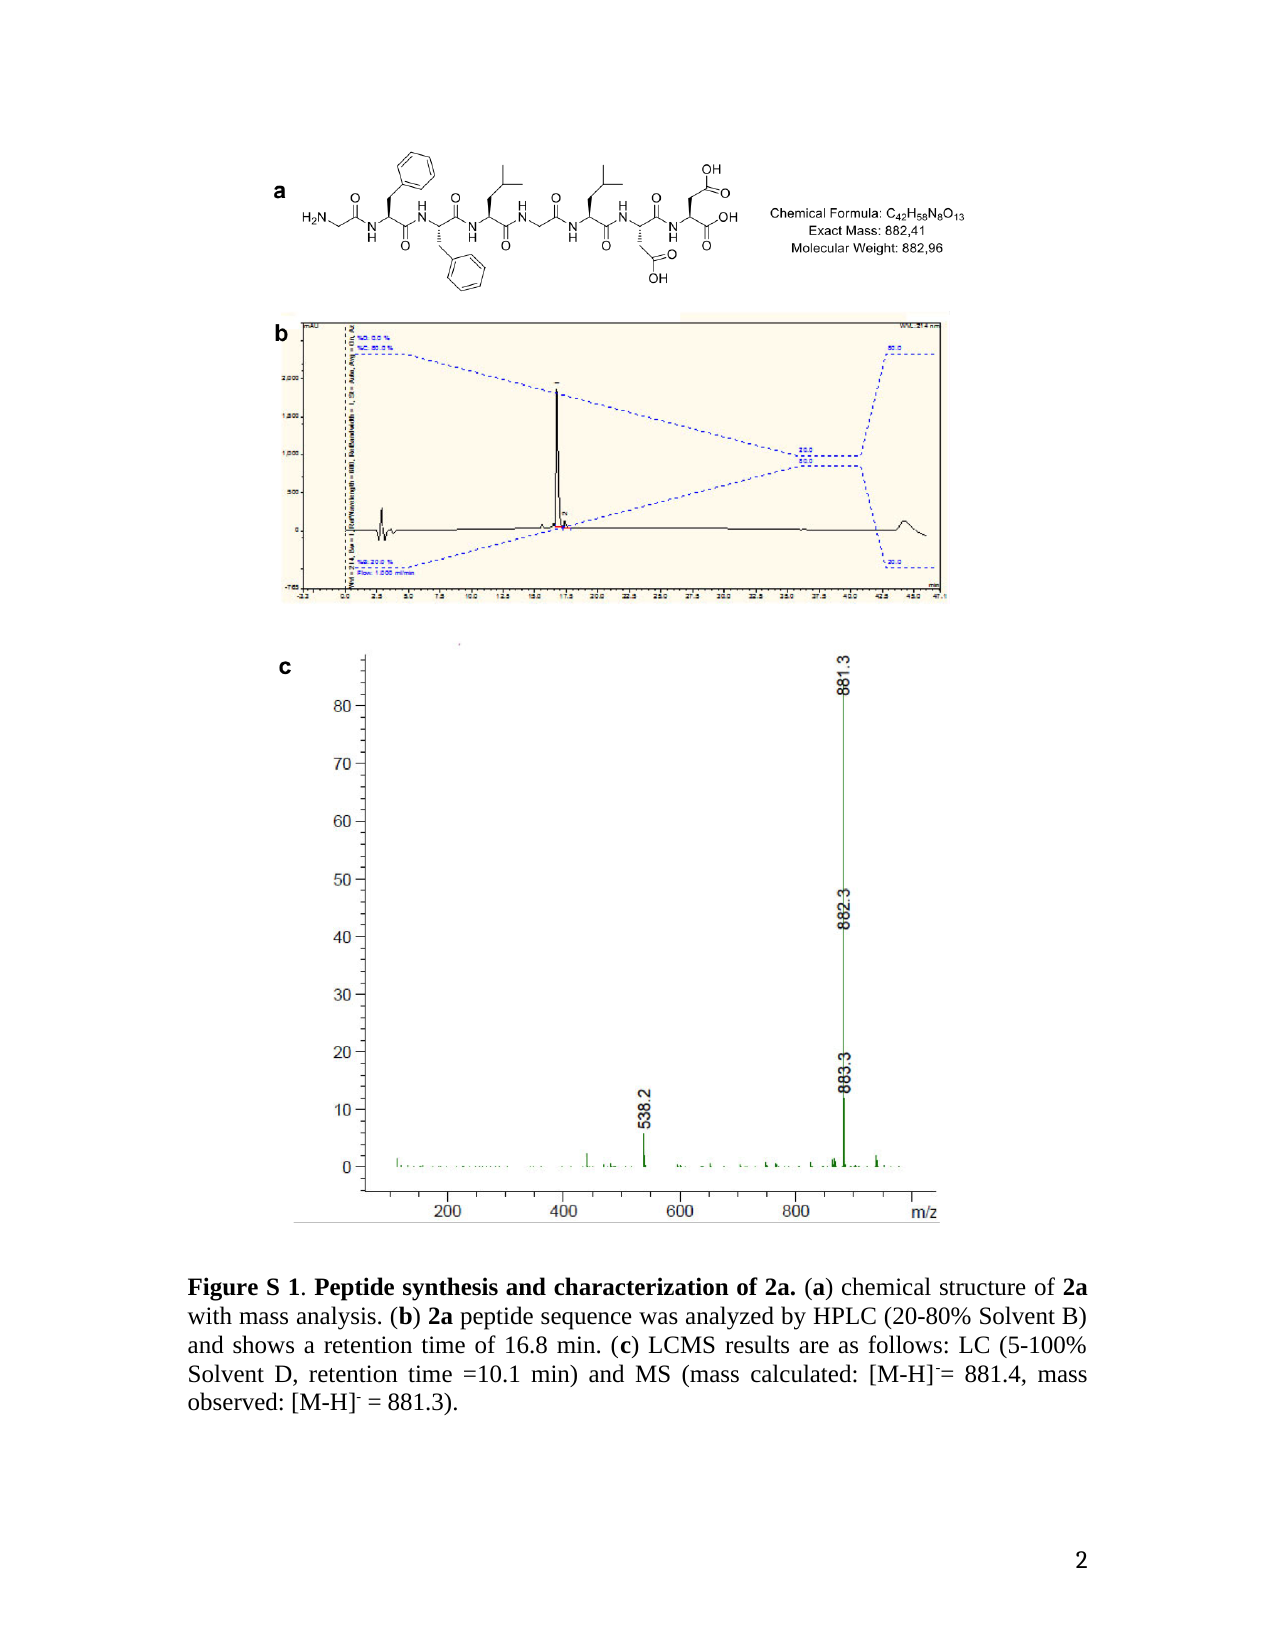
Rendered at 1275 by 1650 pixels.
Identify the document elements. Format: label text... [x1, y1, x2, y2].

picture [262, 150, 967, 1223]
text Figure S 1. Peptide synthesis and characterization of 2a. (a) chemical structure of 2a with mass analysis. (b) 2a peptide sequence was analyzed by HPLC (20-80% Solvent B) and shows a retention time of 16.8 min. (c) LCMS results are as follows: LC (5-100% Solvent D, retention time =10.1 min) and MS (mass calculated: [M-H]-= 881.4, mass observed: [M-H]- = 881.3). [187, 1272, 1087, 1416]
